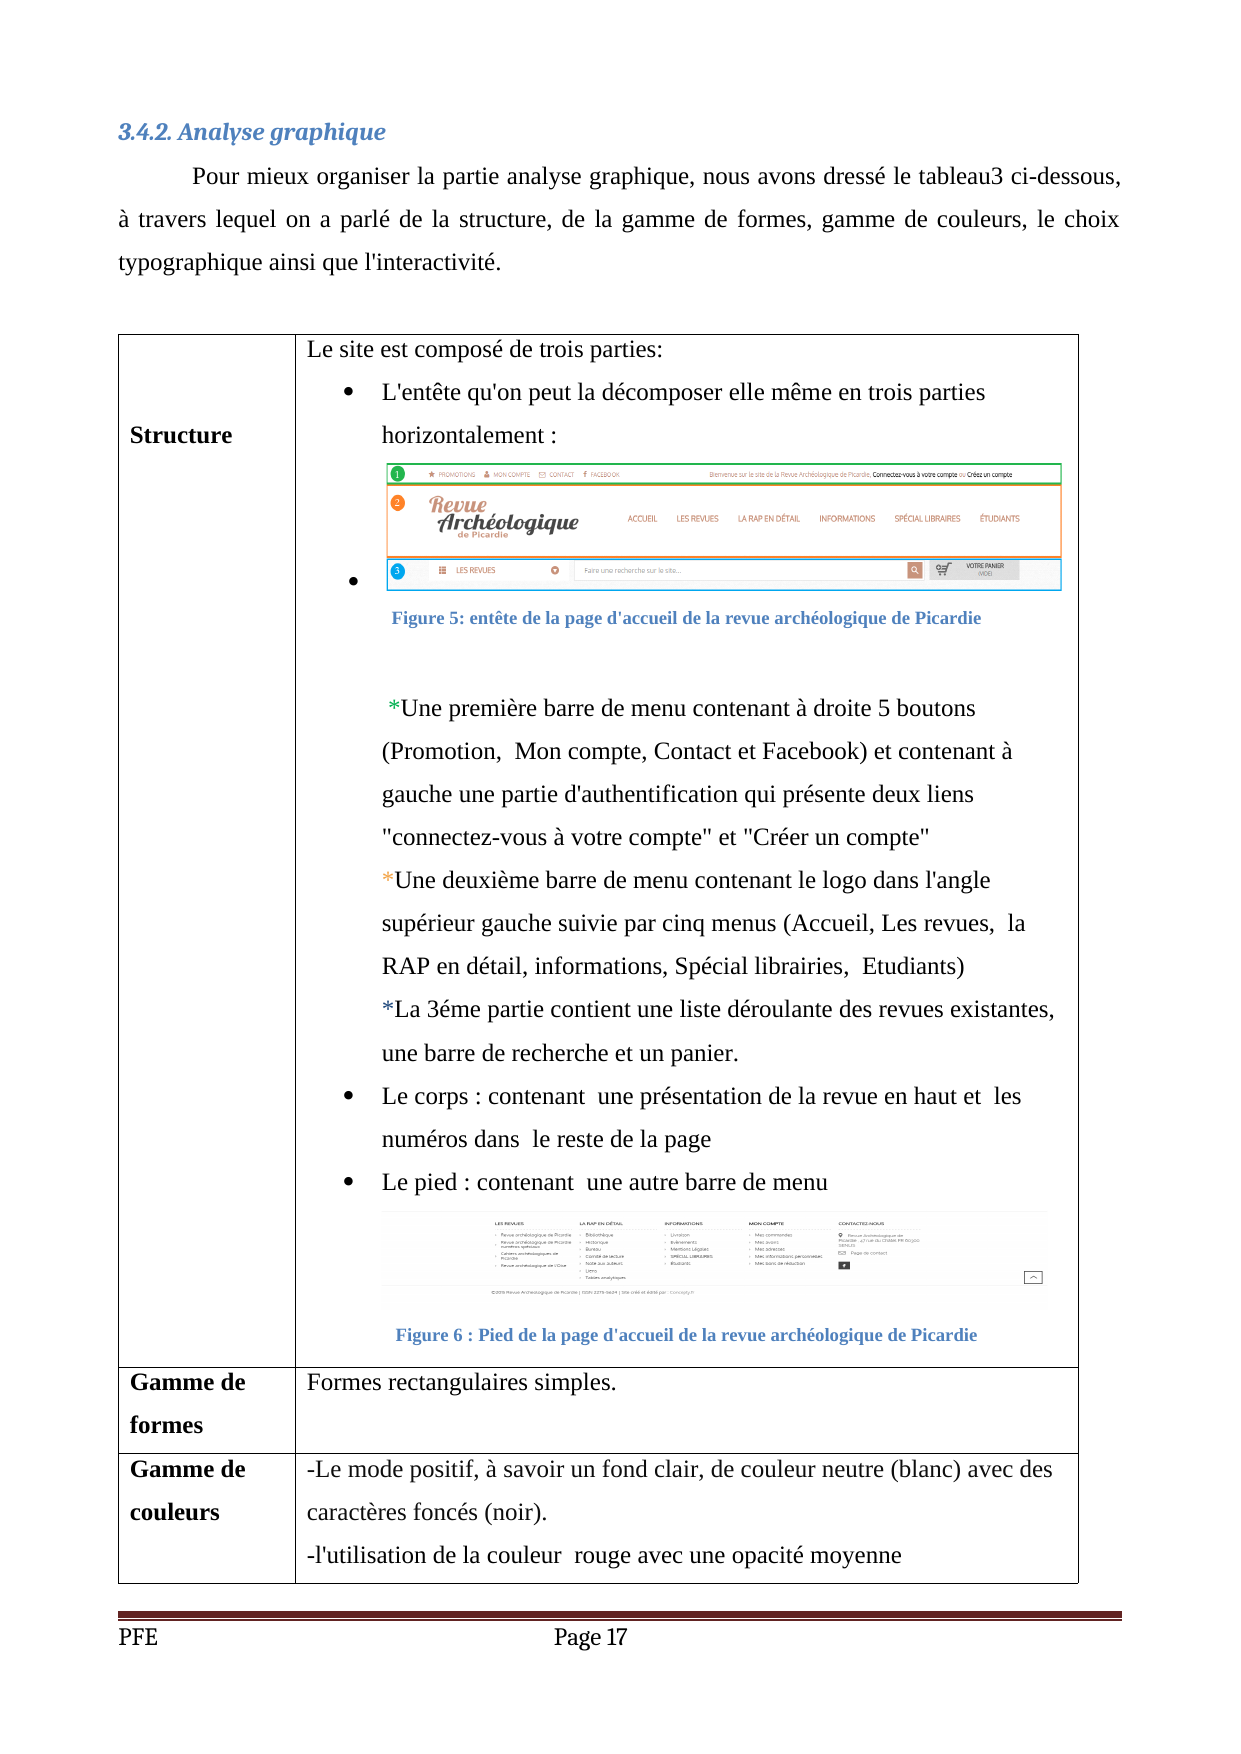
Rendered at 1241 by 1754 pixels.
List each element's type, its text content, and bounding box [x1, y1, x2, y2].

table_cell Formes rectangulaires simples. [296, 1368, 1078, 1453]
text Pour mieux organiser la partie analyse graphique, nous avons dressé le tableau3 ci-dessous, à travers lequel on a parlé de la structure, de la gamme de formes, gamme de couleurs, le choix typographique ainsi que l'interactivité. [118, 161, 1122, 276]
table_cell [296, 1454, 1078, 1583]
subtitle 3.4.2. Analyse graphique [118, 118, 1122, 147]
table_header Structure [119, 335, 295, 1366]
table_cell Gamme de formes [119, 1368, 295, 1453]
table_cell Gamme de couleurs [119, 1454, 295, 1583]
table_header Le site est composé de trois parties: L'entête qu'on peut la décomposer elle même en trois parties horizontalement : Figure : entête de la page d'accueil de la revue archéologique de Picardie *Une première barre de menu contenant à droite 5 boutons (Promotion, Mon compte, Contact et Facebook) et contenant à gauche une partie d'authentification qui présente deux liens "connectez-vous à votre compte" et "Créer un compte" *Une deuxième barre de menu contenant le logo dans l'angle supérieur gauche suivie par cinq menus (Accueil, Les revues, la RAP en détail, informations, Spécial librairies, Etudiants) *La 3éme partie contient une liste déroulante des revues existantes, une barre de recherche et un panier. Le corps : contenant une présentation de la revue en haut et les numéros dans le reste de la page Le pied : contenant une autre barre de menu Figure : Pied de la page d'accueil de la revue archéologique de Picardie [296, 335, 1078, 1366]
